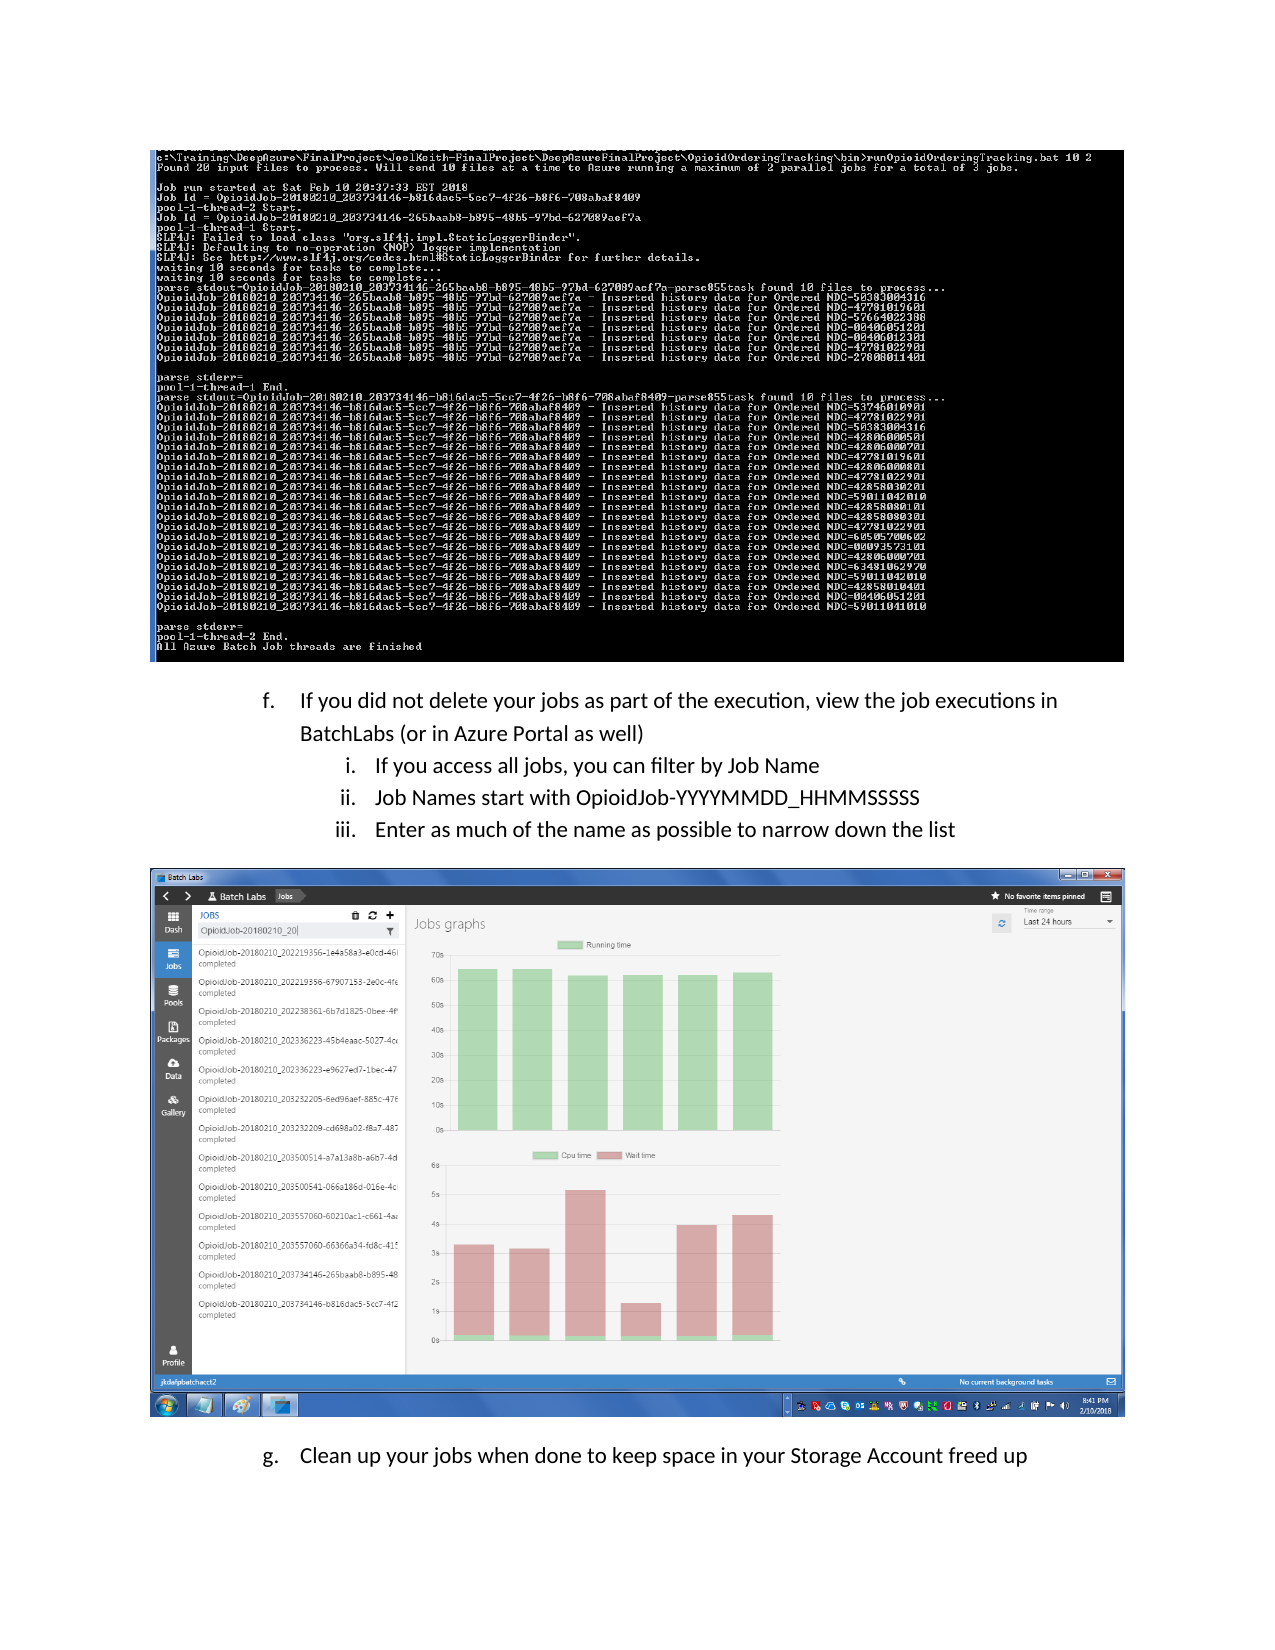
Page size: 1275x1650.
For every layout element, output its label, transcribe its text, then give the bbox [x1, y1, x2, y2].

list Enter as much of the name as possible to narrow down the list [356, 815, 1125, 843]
list If you did not delete your jobs as part of the execution, view the job executions in BatchLabs (or in Azure Portal as well) [262, 686, 1125, 747]
list Job Names start with OpioidJob-YYYYMMDD_HHMMSSSSS [356, 783, 1125, 811]
picture [150, 150, 1124, 662]
picture [150, 868, 1125, 1417]
list Clean up your jobs when done to keep space in your Storage Account freed up [262, 1442, 1125, 1470]
list If you access all jobs, you can filter by Job Name [356, 751, 1125, 779]
